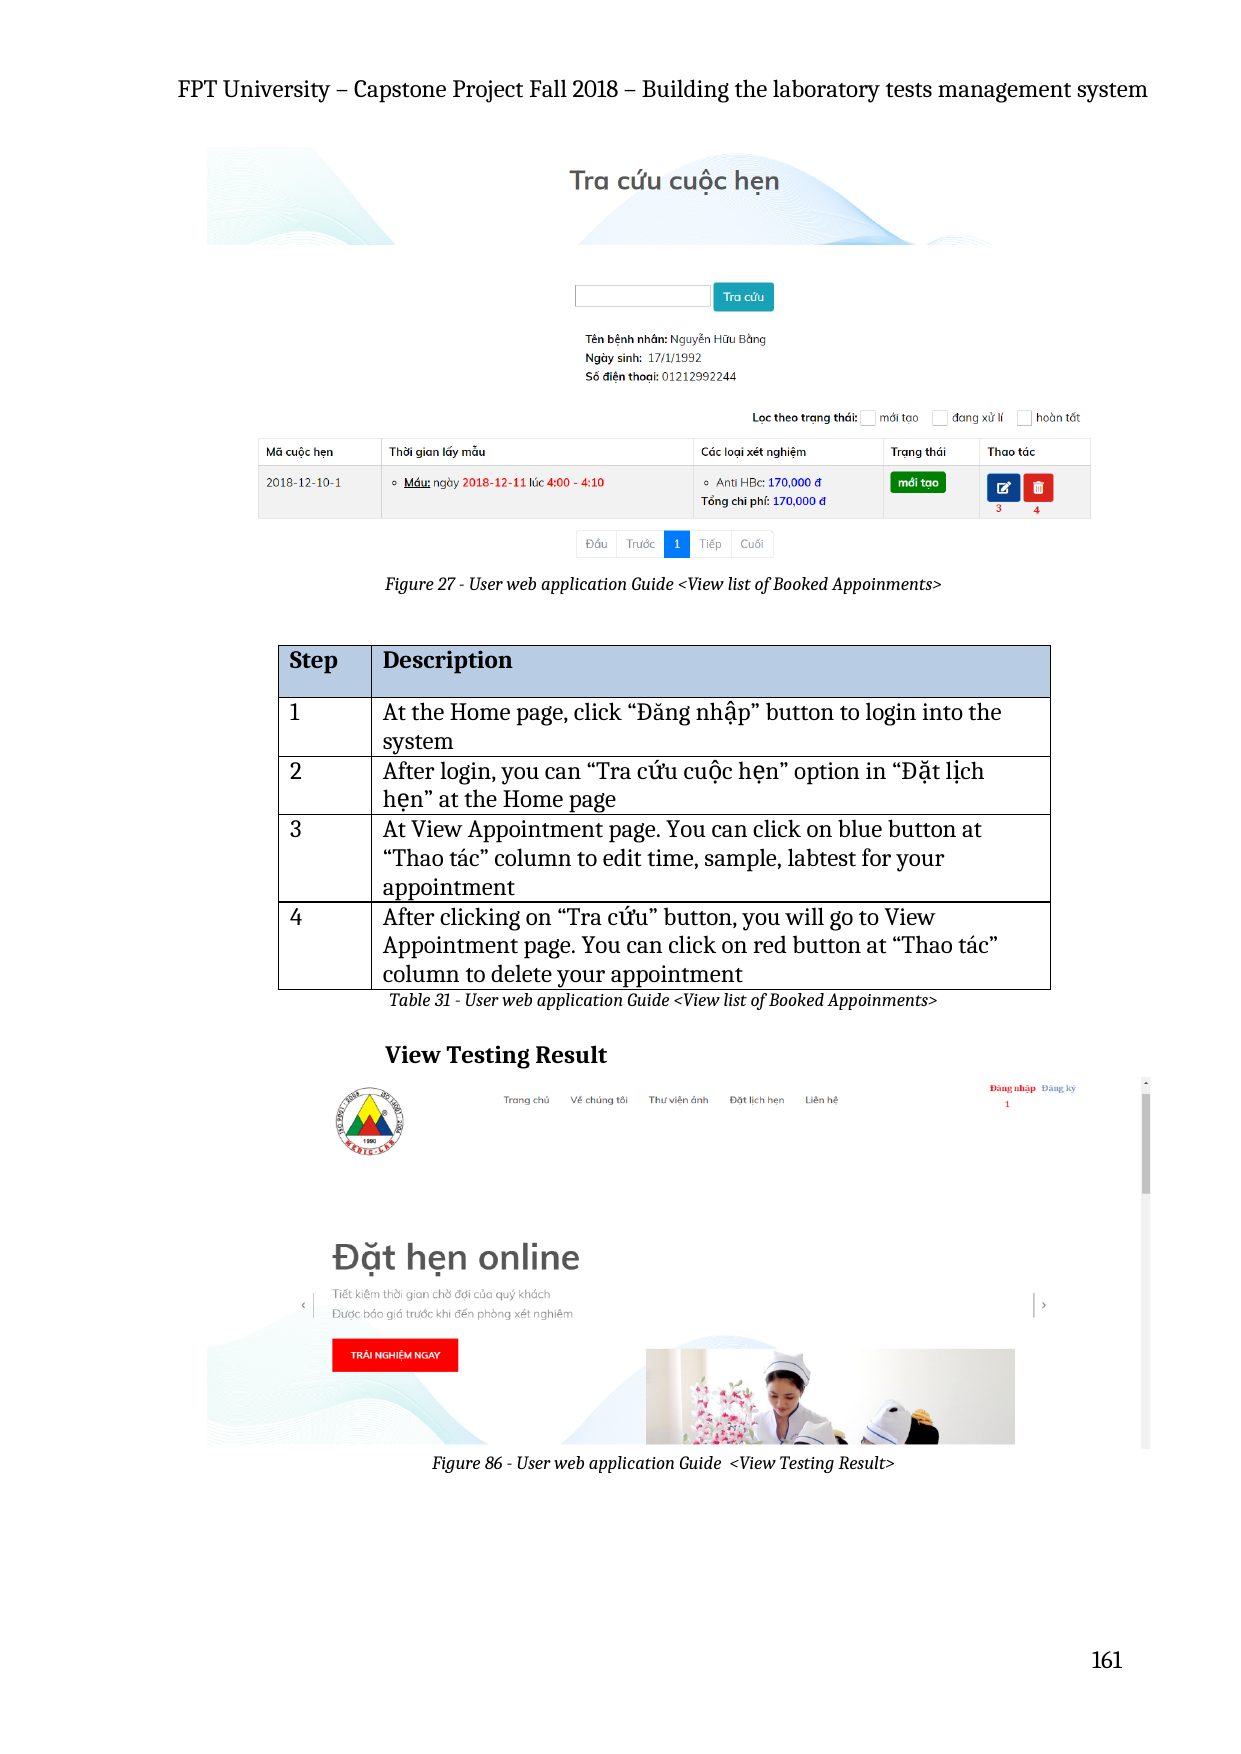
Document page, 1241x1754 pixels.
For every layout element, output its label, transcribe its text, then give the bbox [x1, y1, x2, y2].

picture [207, 1077, 1151, 1449]
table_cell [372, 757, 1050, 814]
picture [207, 147, 1151, 570]
text Figure 27 - User web application Guide <View list of Booked Appoinments> [207, 573, 1122, 595]
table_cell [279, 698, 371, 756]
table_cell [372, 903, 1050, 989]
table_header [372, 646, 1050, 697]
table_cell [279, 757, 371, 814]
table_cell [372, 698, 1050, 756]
text Table 31 - User web application Guide <View list of Booked Appoinments> [207, 990, 1122, 1011]
text Figure 86 - User web application Guide <View Testing Result> [207, 1453, 1122, 1474]
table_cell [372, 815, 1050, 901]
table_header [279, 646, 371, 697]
list View Testing Result [385, 1041, 1114, 1069]
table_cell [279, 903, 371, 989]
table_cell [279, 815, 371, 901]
